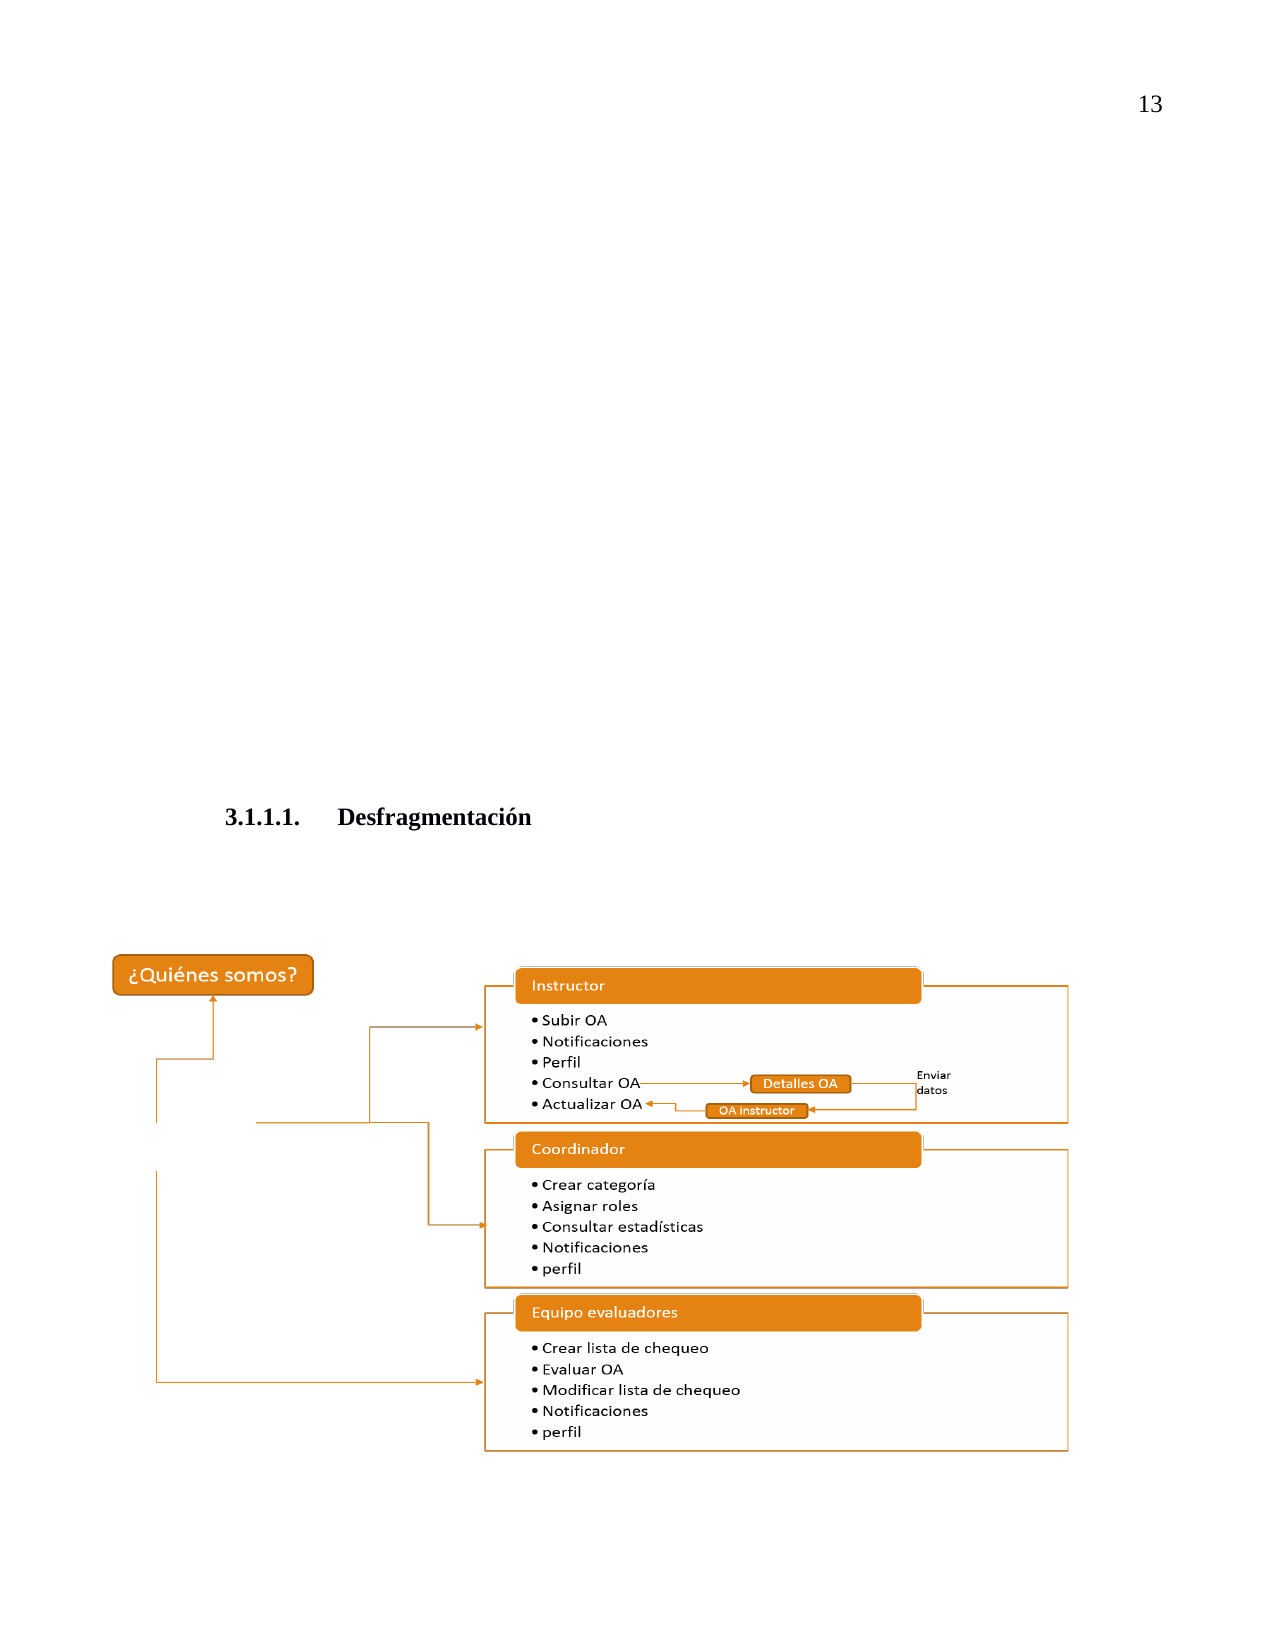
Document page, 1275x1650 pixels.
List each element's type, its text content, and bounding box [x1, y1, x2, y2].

list Desfragmentación [225, 802, 1163, 831]
picture [112, 954, 1069, 1457]
